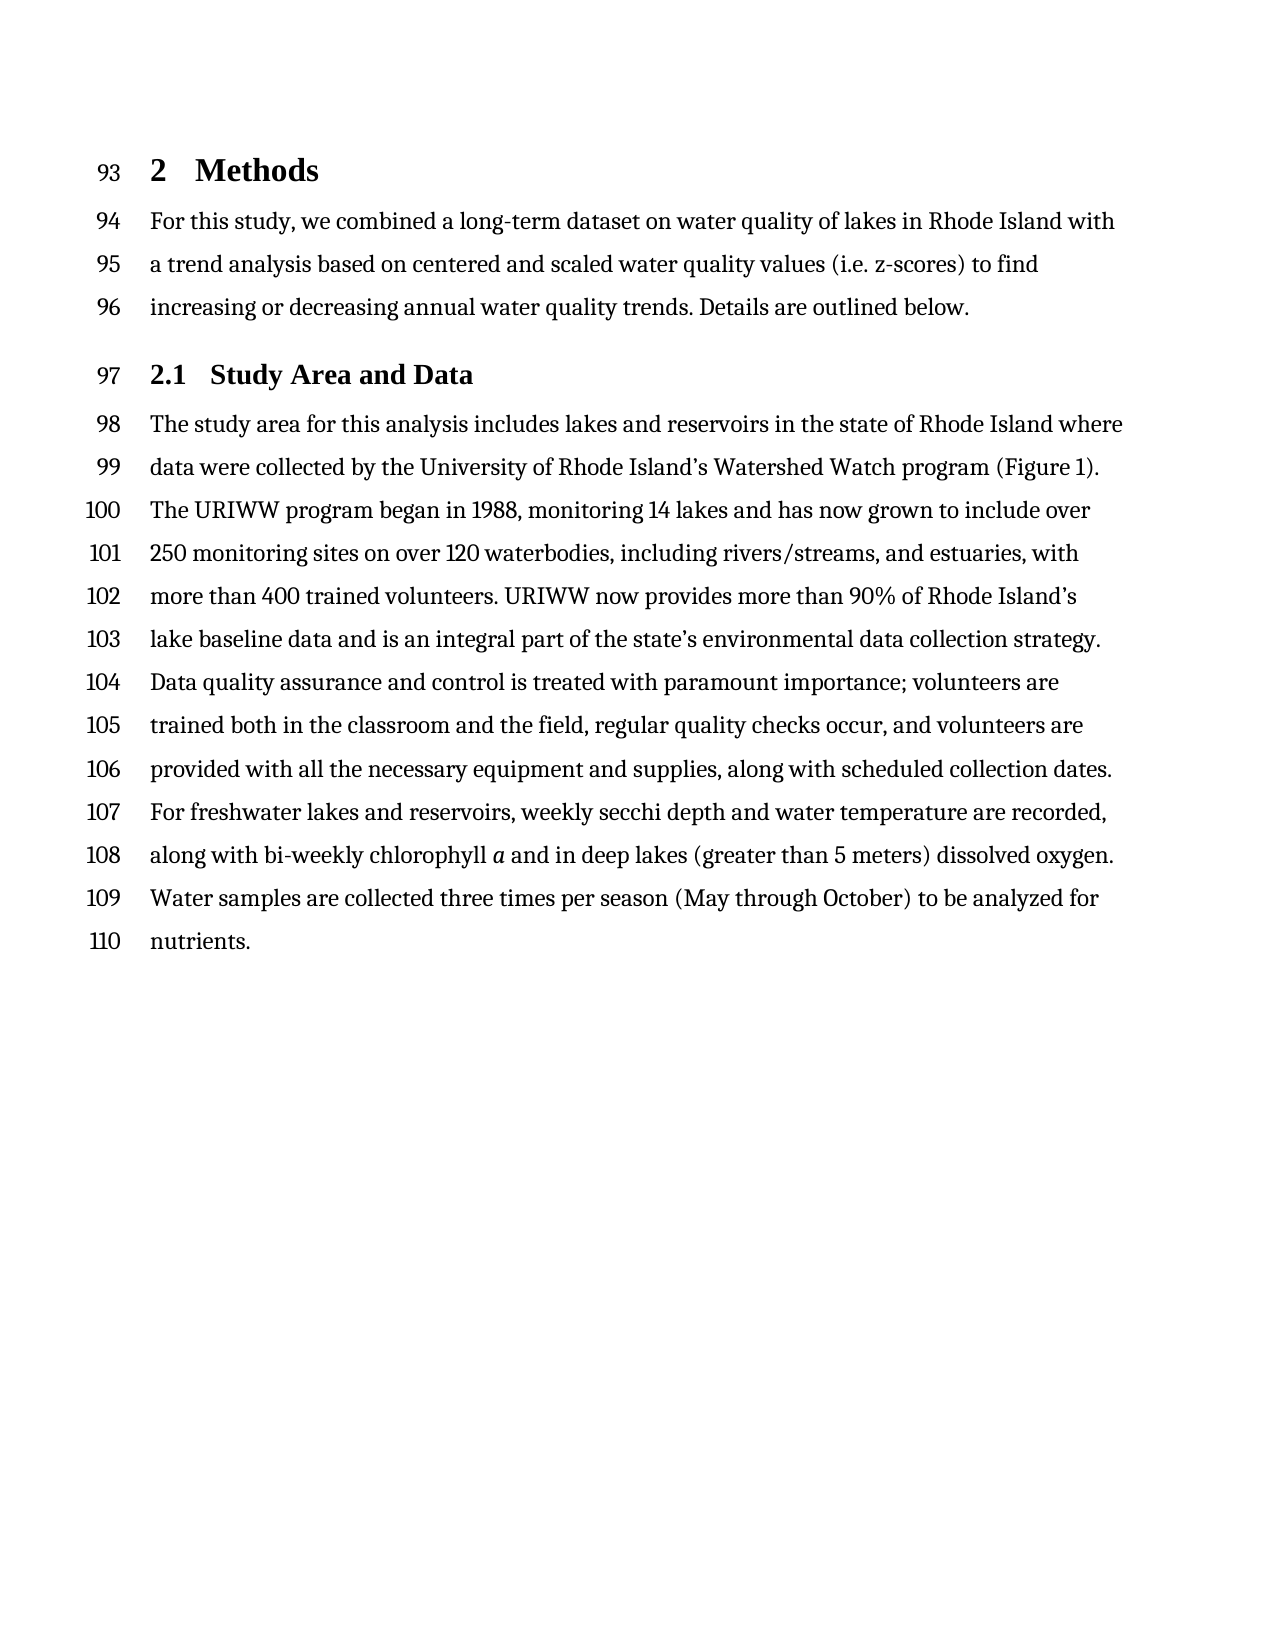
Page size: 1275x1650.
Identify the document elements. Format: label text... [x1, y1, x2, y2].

text The study area for this analysis includes lakes and reservoirs in the state of Rhode Island where data were collected by the University of Rhode Island’s Watershed Watch program (Figure 1). The URIWW program began in 1988, monitoring 14 lakes and has now grown to include over 250 monitoring sites on over 120 waterbodies, including rivers/streams, and estuaries, with more than 400 trained volunteers. URIWW now provides more than 90% of Rhode Island’s lake baseline data and is an integral part of the state’s environmental data collection strategy. Data quality assurance and control is treated with paramount importance; volunteers are trained both in the classroom and the field, regular quality checks occur, and volunteers are provided with all the necessary equipment and supplies, along with scheduled collection dates. For freshwater lakes and reservoirs, weekly secchi depth and water temperature are recorded, along with bi-weekly chlorophyll a and in deep lakes (greater than 5 meters) dissolved oxygen. Water samples are collected three times per season (May through October) to be analyzed for nutrients. [150, 409, 1125, 956]
subtitle Methods [150, 150, 1125, 188]
text For this study, we combined a long-term dataset on water quality of lakes in Rhode Island with a trend analysis based on centered and scaled water quality values (i.e. z-scores) to find increasing or decreasing annual water quality trends. Details are outlined below. [150, 207, 1125, 322]
subtitle Study Area and Data [150, 357, 1125, 391]
